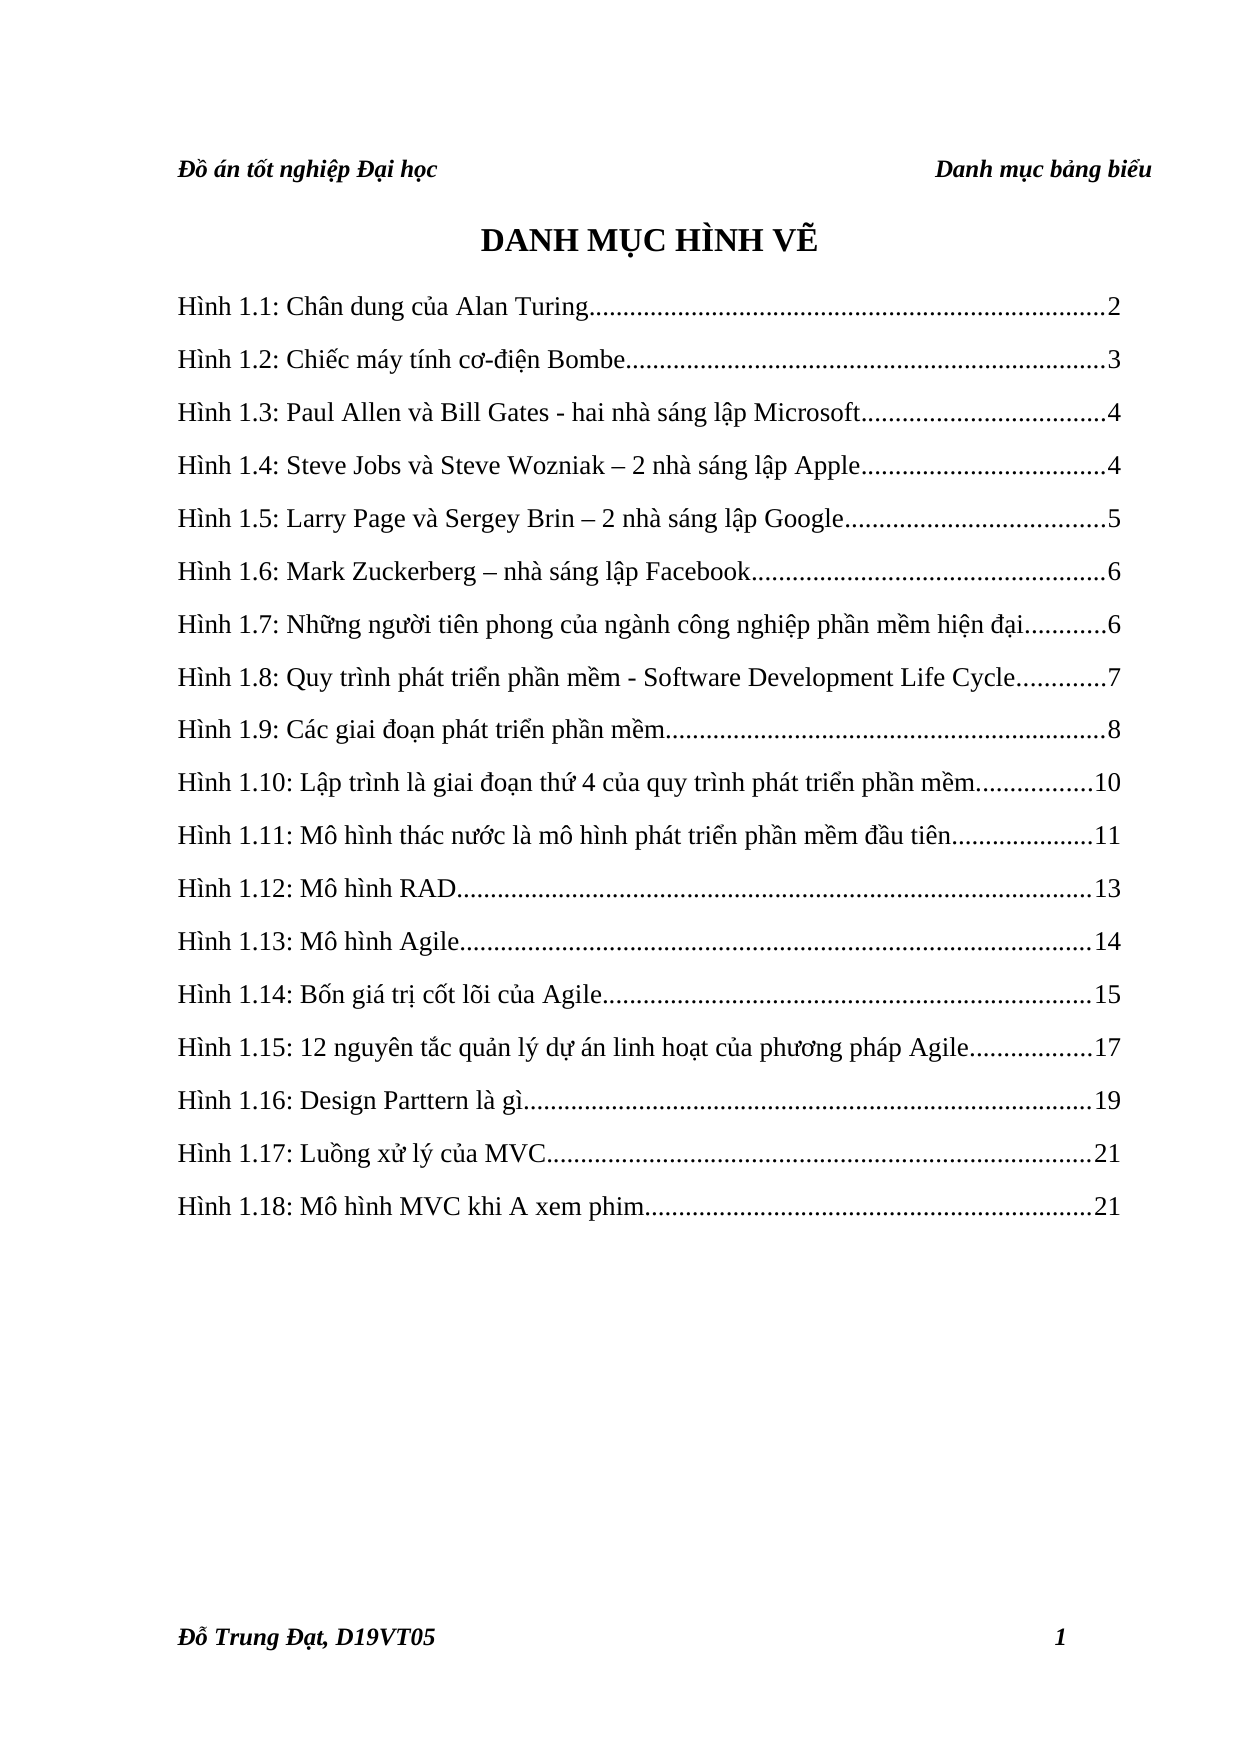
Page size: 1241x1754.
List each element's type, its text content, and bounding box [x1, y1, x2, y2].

text Hình 1.5: Larry Page và Sergey Brin – 2 nhà sáng lập Google 5 [177, 502, 1122, 533]
text Hình 1.4: Steve Jobs và Steve Wozniak – 2 nhà sáng lập Apple 4 [177, 449, 1122, 480]
text Hình 1.10: Lập trình là giai đoạn thứ 4 của quy trình phát triển phần mềm. 10 [177, 767, 1122, 798]
text Hình 1.11: Mô hình thác nước là mô hình phát triển phần mềm đầu tiên 11 [177, 819, 1122, 851]
text Hình 1.17: Luồng xử lý của MVC 21 [177, 1137, 1122, 1168]
text Hình 1.2: Chiếc máy tính cơ-điện Bombe 3 [177, 343, 1122, 374]
text Hình 1.16: Design Parttern là gì 19 [177, 1084, 1122, 1115]
text Hình 1.8: Quy trình phát triển phần mềm - Software Development Life Cycle 7 [177, 661, 1122, 692]
text Hình 1.12: Mô hình RAD 13 [177, 872, 1122, 903]
text Hình 1.15: 12 nguyên tắc quản lý dự án linh hoạt của phương pháp Agile 17 [177, 1031, 1122, 1062]
text Hình 1.7: Những người tiên phong của ngành công nghiệp phần mềm hiện đại 6 [177, 608, 1122, 639]
text Hình 1.9: Các giai đoạn phát triển phần mềm 8 [177, 714, 1122, 745]
text Hình 1.18: Mô hình MVC khi A xem phim 21 [177, 1190, 1122, 1221]
text Hình 1.13: Mô hình Agile 14 [177, 925, 1122, 956]
text Hình 1.14: Bốn giá trị cốt lõi của Agile 15 [177, 978, 1122, 1009]
text DANH MỤC HÌNH VẼ [177, 220, 1122, 259]
text Hình 1.1: Chân dung của Alan Turing 2 [177, 290, 1122, 321]
text Hình 1.6: Mark Zuckerberg – nhà sáng lập Facebook 6 [177, 555, 1122, 586]
text Hình 1.3: Paul Allen và Bill Gates - hai nhà sáng lập Microsoft 4 [177, 396, 1122, 427]
